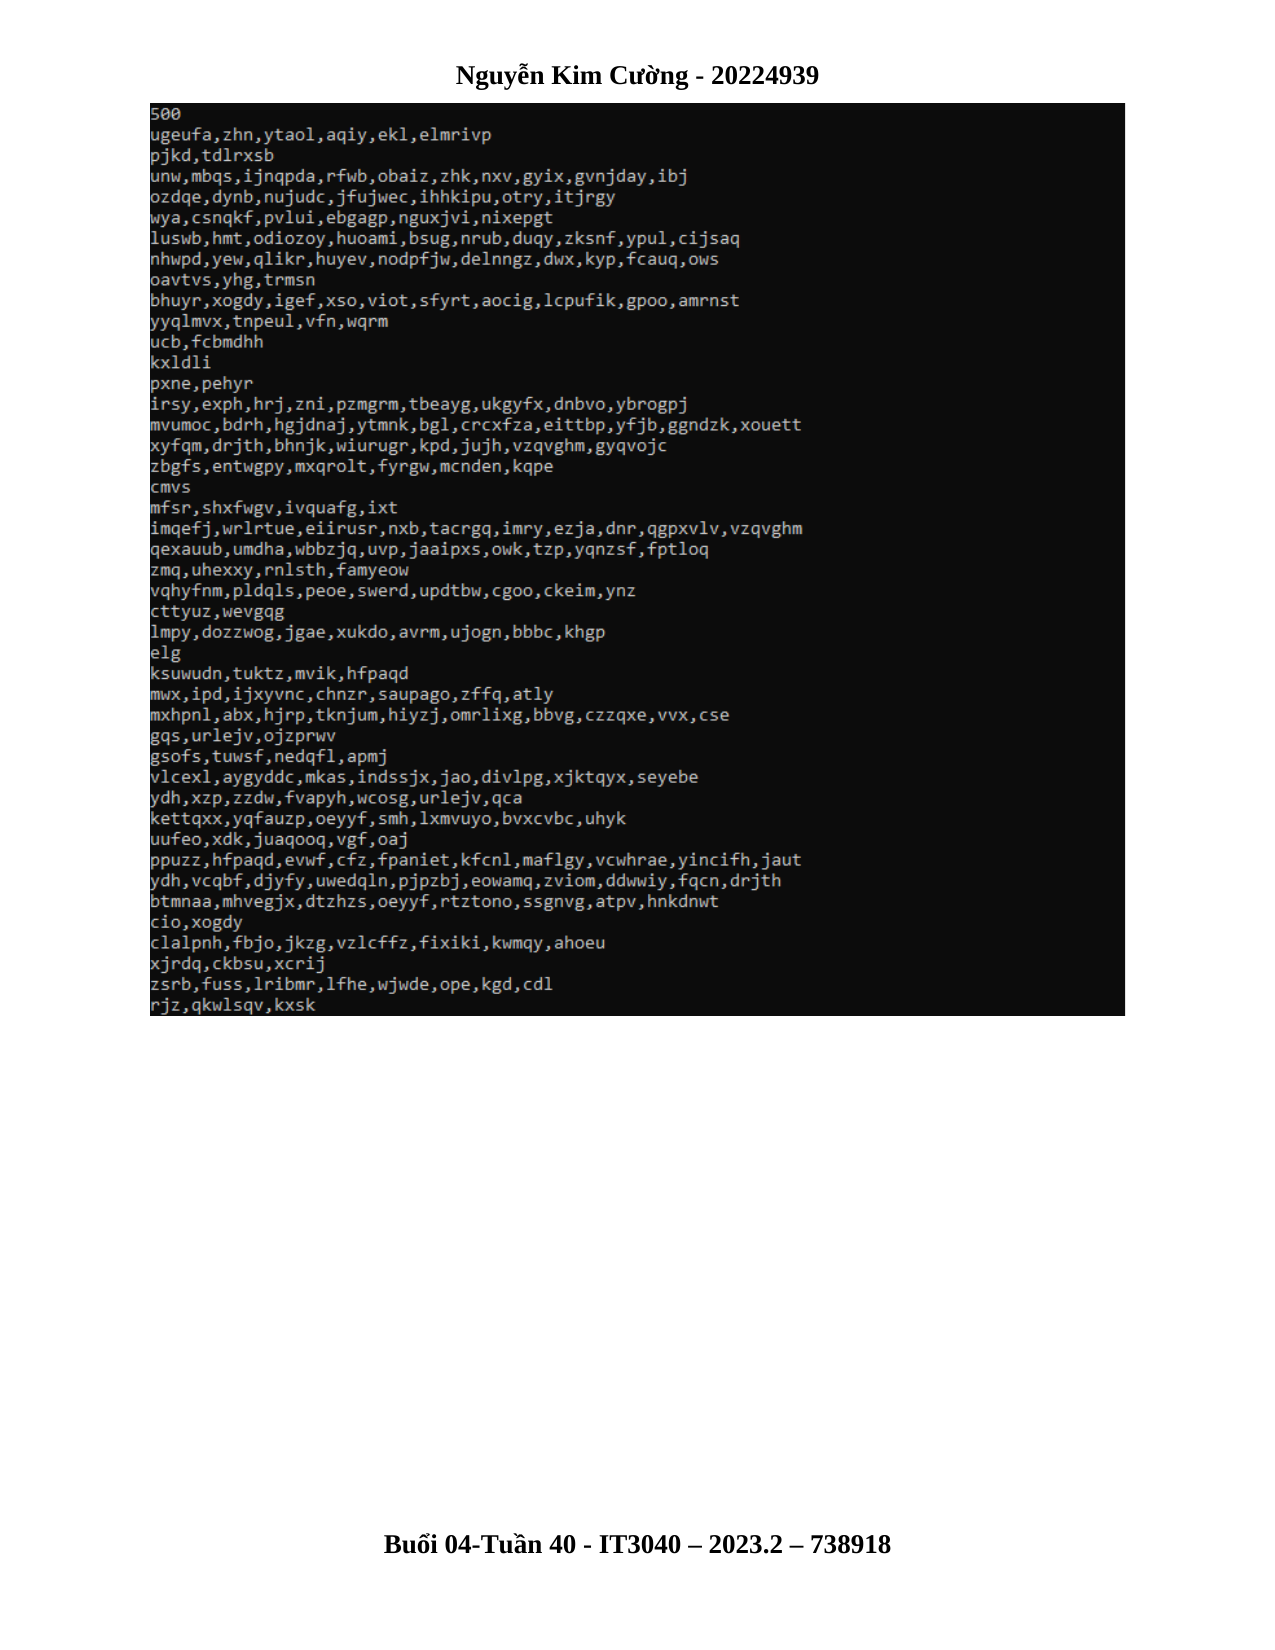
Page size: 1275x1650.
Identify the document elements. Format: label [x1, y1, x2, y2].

picture [150, 103, 1125, 1016]
